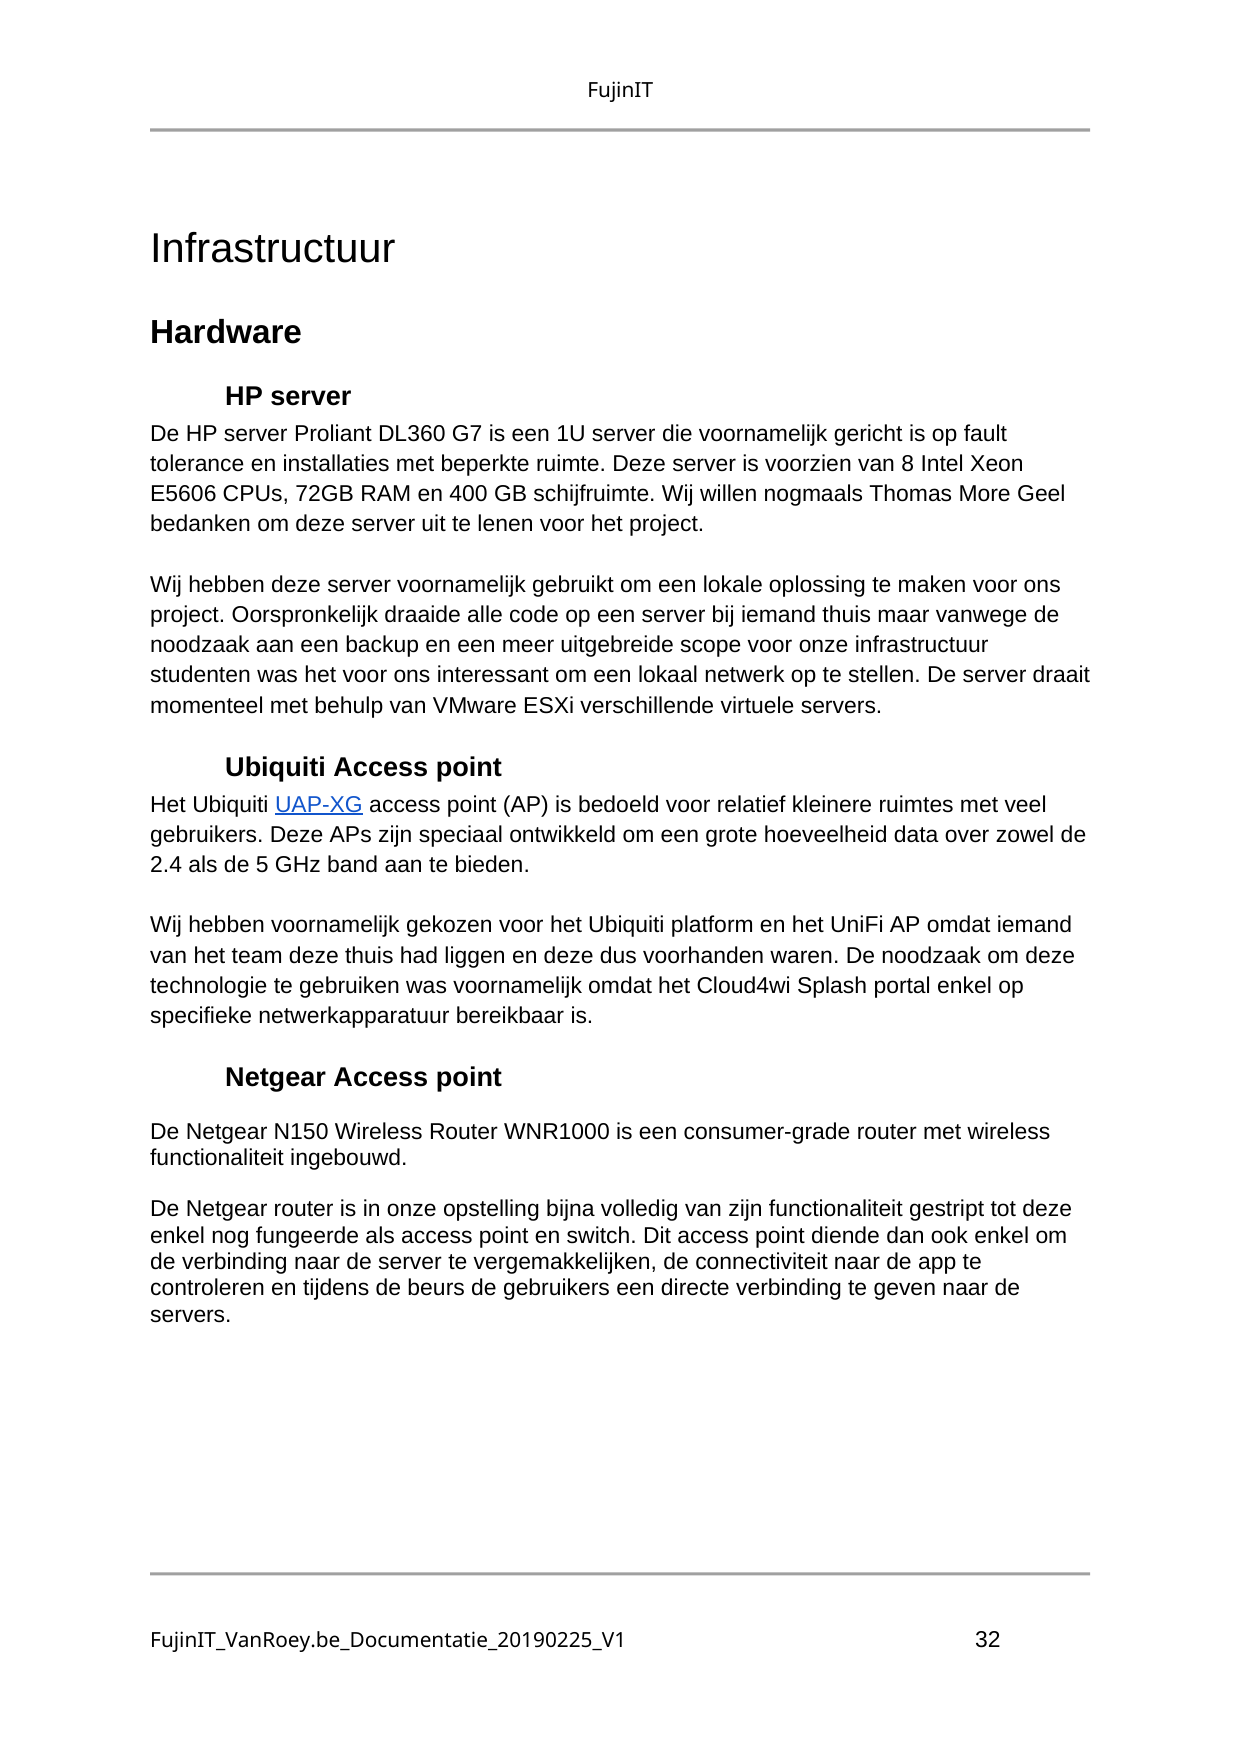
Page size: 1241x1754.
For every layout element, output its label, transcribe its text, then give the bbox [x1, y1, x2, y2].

subtitle Ubiquiti Access point [150, 751, 1090, 782]
text De Netgear router is in onze opstelling bijna volledig van zijn functionaliteit gestript tot deze enkel nog fungeerde als access point en switch. Dit access point diende dan ook enkel om de verbinding naar de server te vergemakkelijken, de connectiviteit naar de app te controleren en tijdens de beurs de gebruikers een directe verbinding te geven naar de servers. [150, 1195, 1090, 1327]
text Het Ubiquiti UAP-XG access point (AP) is bedoeld voor relatief kleinere ruimtes met veel gebruikers. Deze APs zijn speciaal ontwikkeld om een grote hoeveelheid data over zowel de 2.4 als de 5 GHz band aan te bieden. [150, 791, 1090, 877]
subtitle Infrastructuur [150, 223, 1090, 271]
subtitle Hardware [150, 312, 1090, 351]
text De Netgear N150 Wireless Router WNR1000 is een consumer-grade router met wireless functionaliteit ingebouwd. [150, 1118, 1090, 1170]
text De HP server Proliant DL360 G7 is een 1U server die voornamelijk gericht is op fault tolerance en installaties met beperkte ruimte. Deze server is voorzien van 8 Intel Xeon E5606 CPUs, 72GB RAM en 400 GB schijfruimte. Wij willen nogmaals Thomas More Geel bedanken om deze server uit te lenen voor het project. [150, 420, 1090, 537]
text Wij hebben deze server voornamelijk gebruikt om een lokale oplossing te maken voor ons project. Oorspronkelijk draaide alle code op een server bij iemand thuis maar vanwege de noodzaak aan een backup en een meer uitgebreide scope voor onze infrastructuur studenten was het voor ons interessant om een lokaal netwerk op te stellen. De server draait momenteel met behulp van VMware ESXi verschillende virtuele servers. [150, 571, 1090, 718]
text Wij hebben voornamelijk gekozen voor het Ubiquiti platform en het UniFi AP omdat iemand van het team deze thuis had liggen en deze dus voorhanden waren. De noodzaak om deze technologie te gebruiken was voornamelijk omdat het Cloud4wi Splash portal enkel op specifieke netwerkapparatuur bereikbaar is. [150, 911, 1090, 1028]
subtitle Netgear Access point [150, 1061, 1090, 1093]
subtitle HP server [150, 380, 1090, 411]
